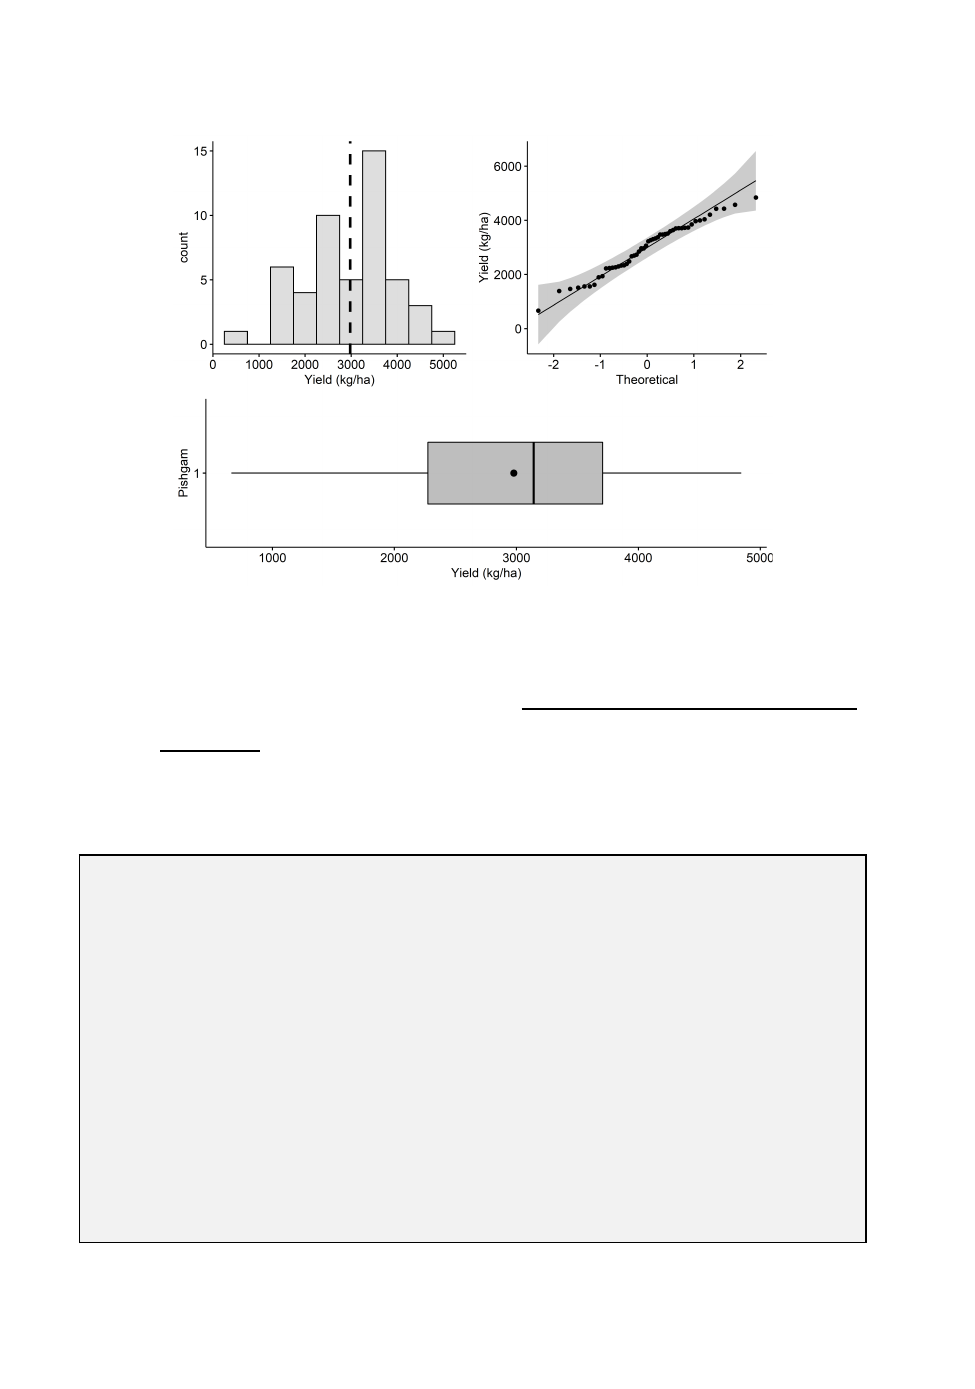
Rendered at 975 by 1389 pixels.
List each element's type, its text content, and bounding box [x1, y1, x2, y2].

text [80, 856, 865, 1242]
picture [172, 135, 773, 586]
text محاسبه آماره آزمون با دو روش انجام گرفته است. در روش اول، برای بررسی معنی‏دار بودن تفاوت بین میانگین‏های دو جامعه با واریانس‏های معلوم و نامساوی، محاسبات از ابتدا و به صورت مرحله به مرحله انجام گرفته است تا مقدار آماره آزمون و -مقدار آن به دست آید. [89, 725, 857, 842]
text گام 3: محاسبه آماره آزمون [89, 683, 857, 712]
